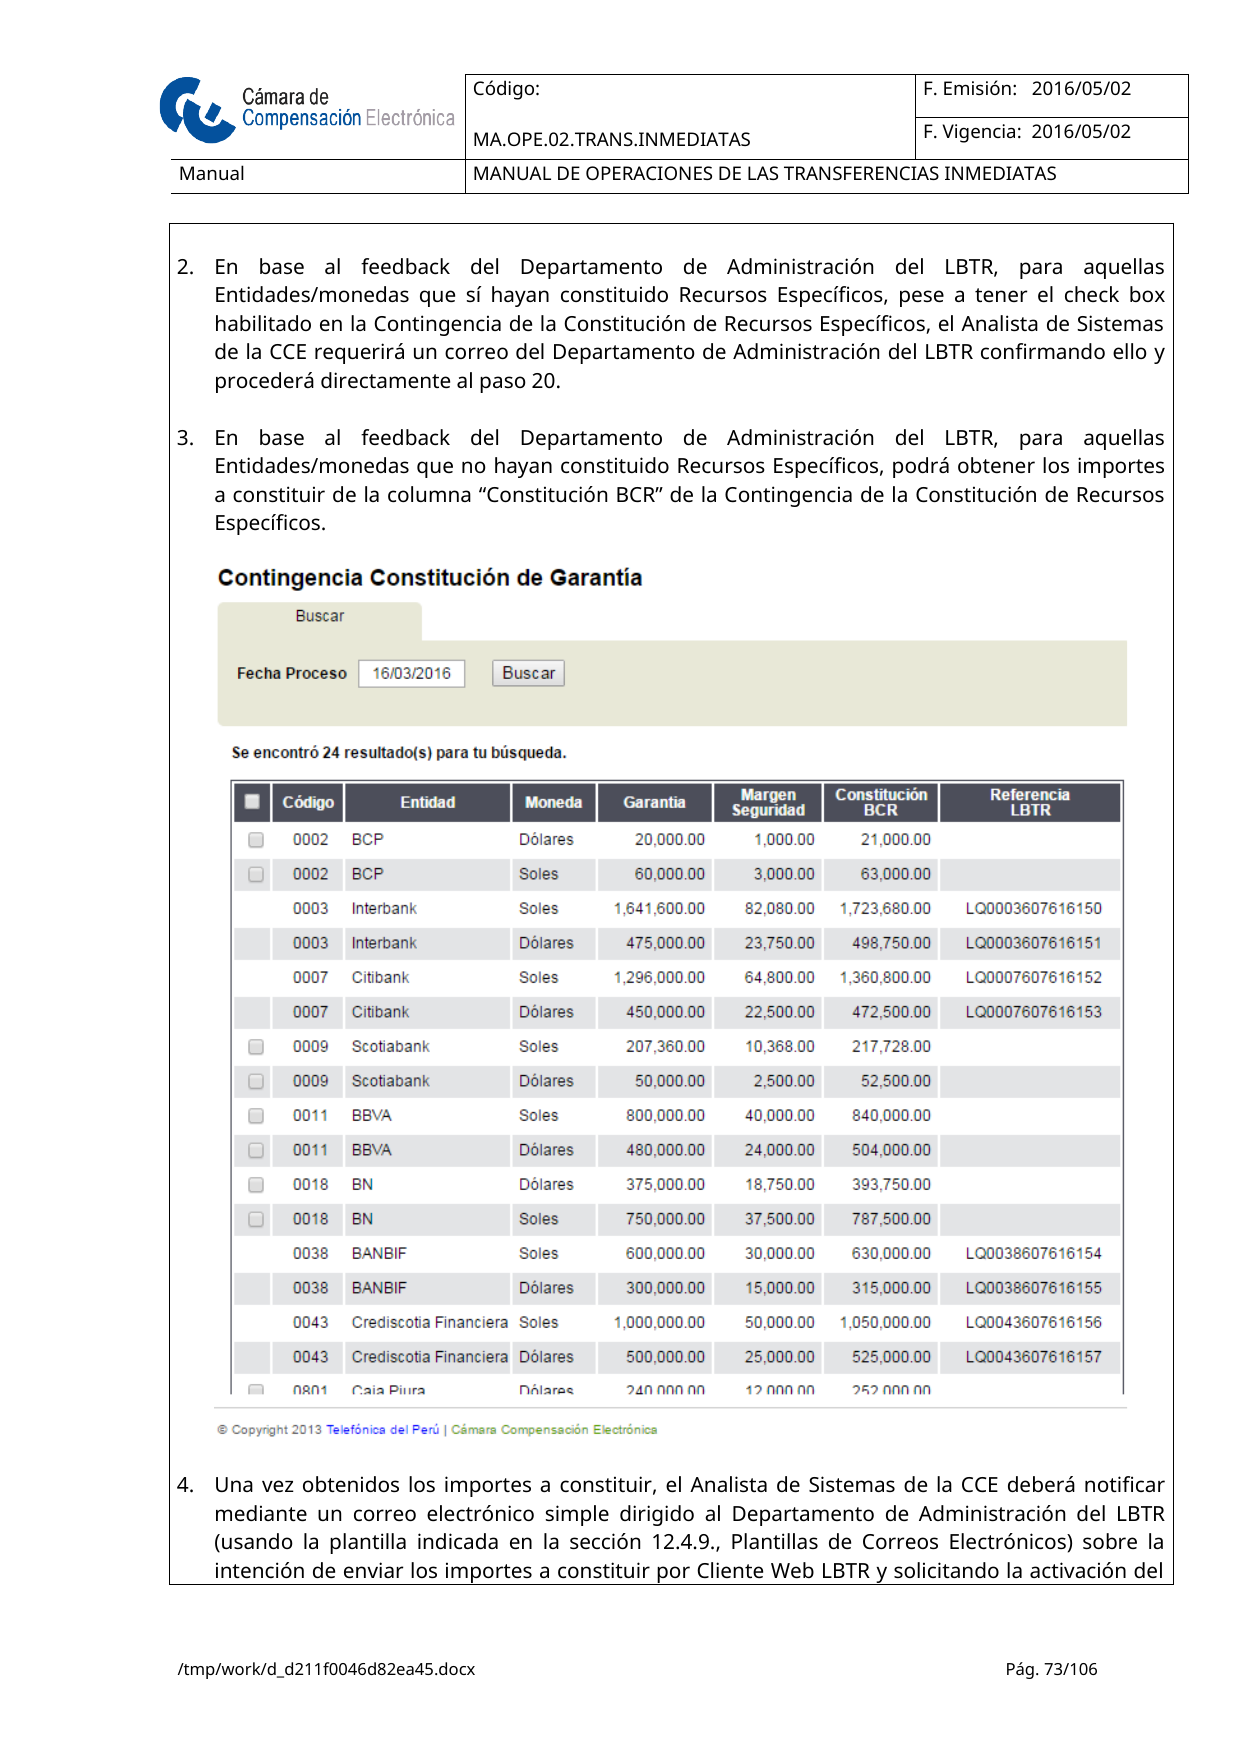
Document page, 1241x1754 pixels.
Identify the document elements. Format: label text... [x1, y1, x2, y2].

picture [214, 565, 1128, 1443]
picture [159, 76, 456, 146]
